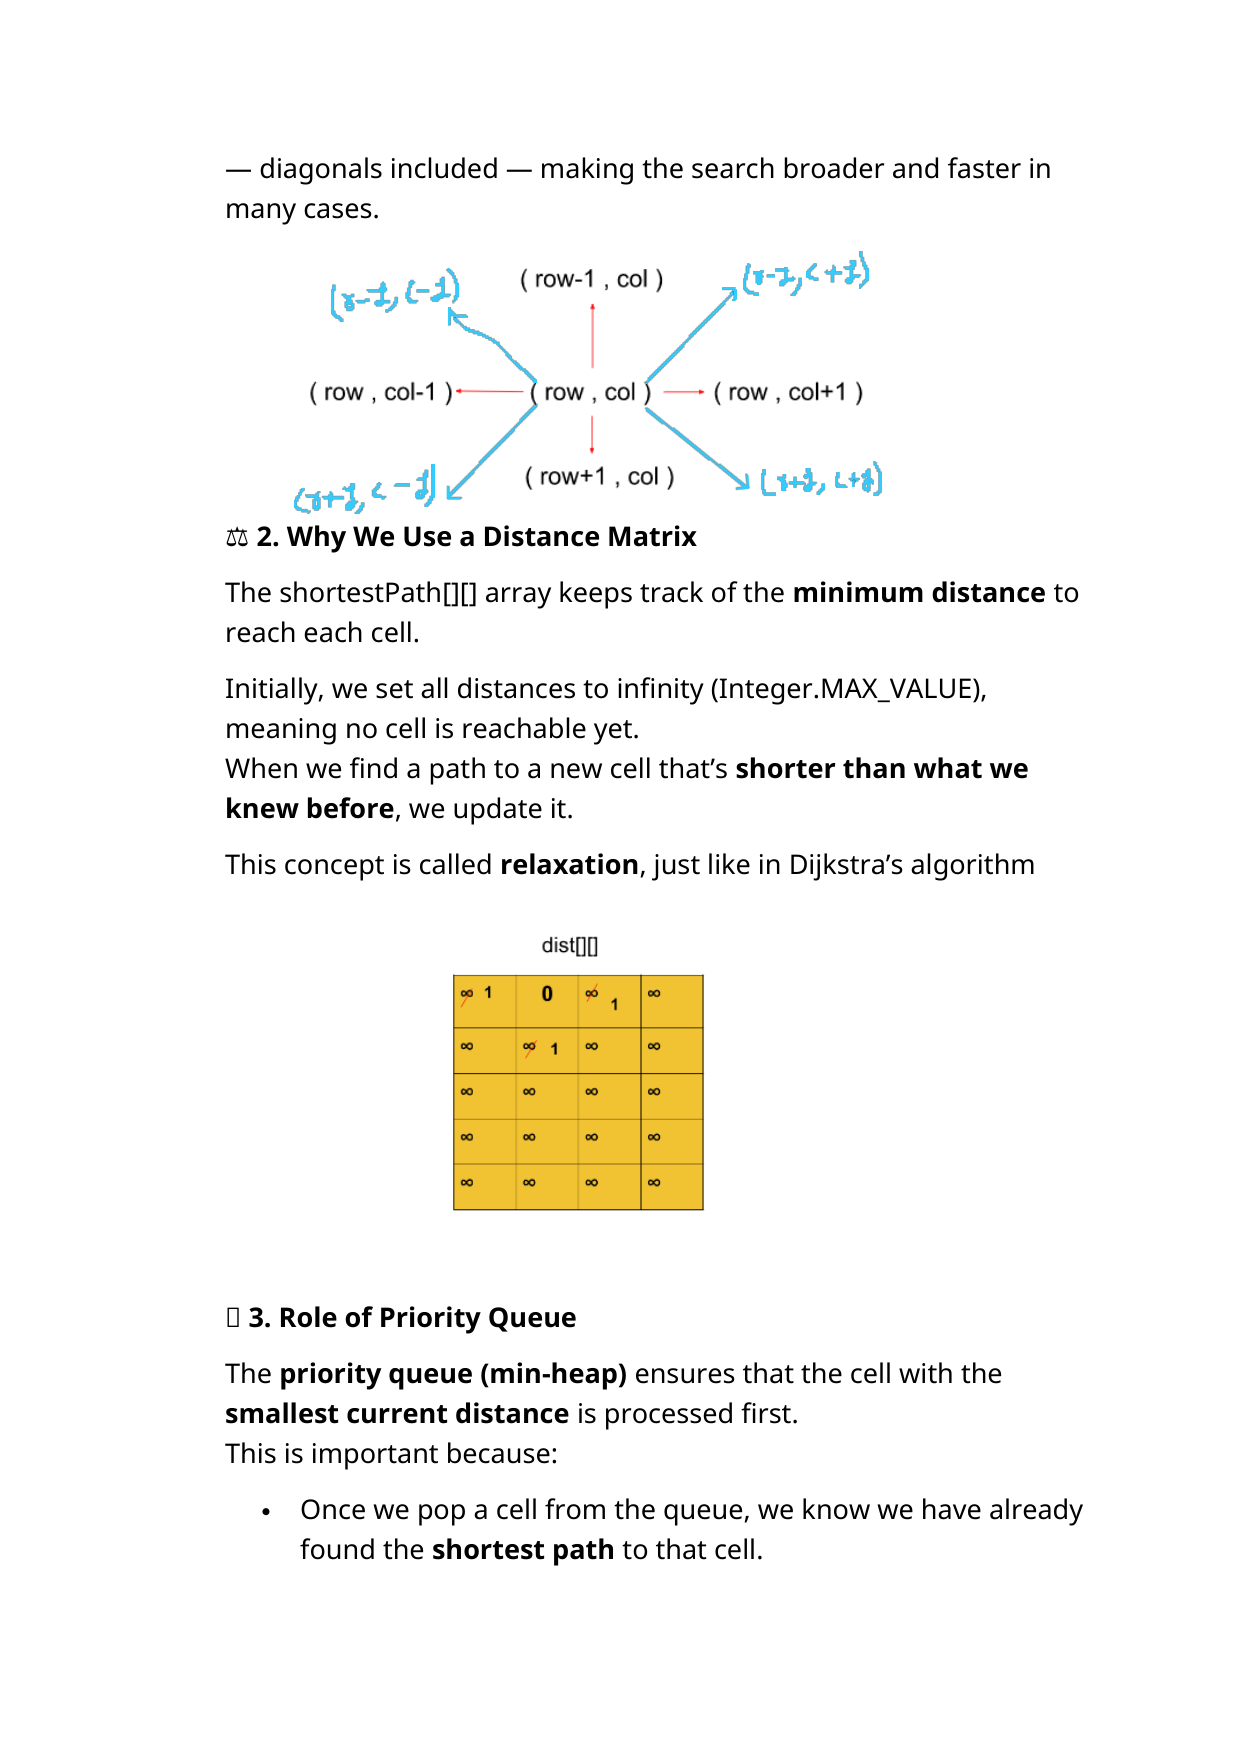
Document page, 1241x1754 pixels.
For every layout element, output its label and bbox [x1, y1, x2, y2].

picture [450, 902, 745, 1279]
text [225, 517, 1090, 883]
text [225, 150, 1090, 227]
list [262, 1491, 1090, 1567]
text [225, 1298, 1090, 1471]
picture [294, 246, 897, 514]
picture [447, 404, 537, 499]
